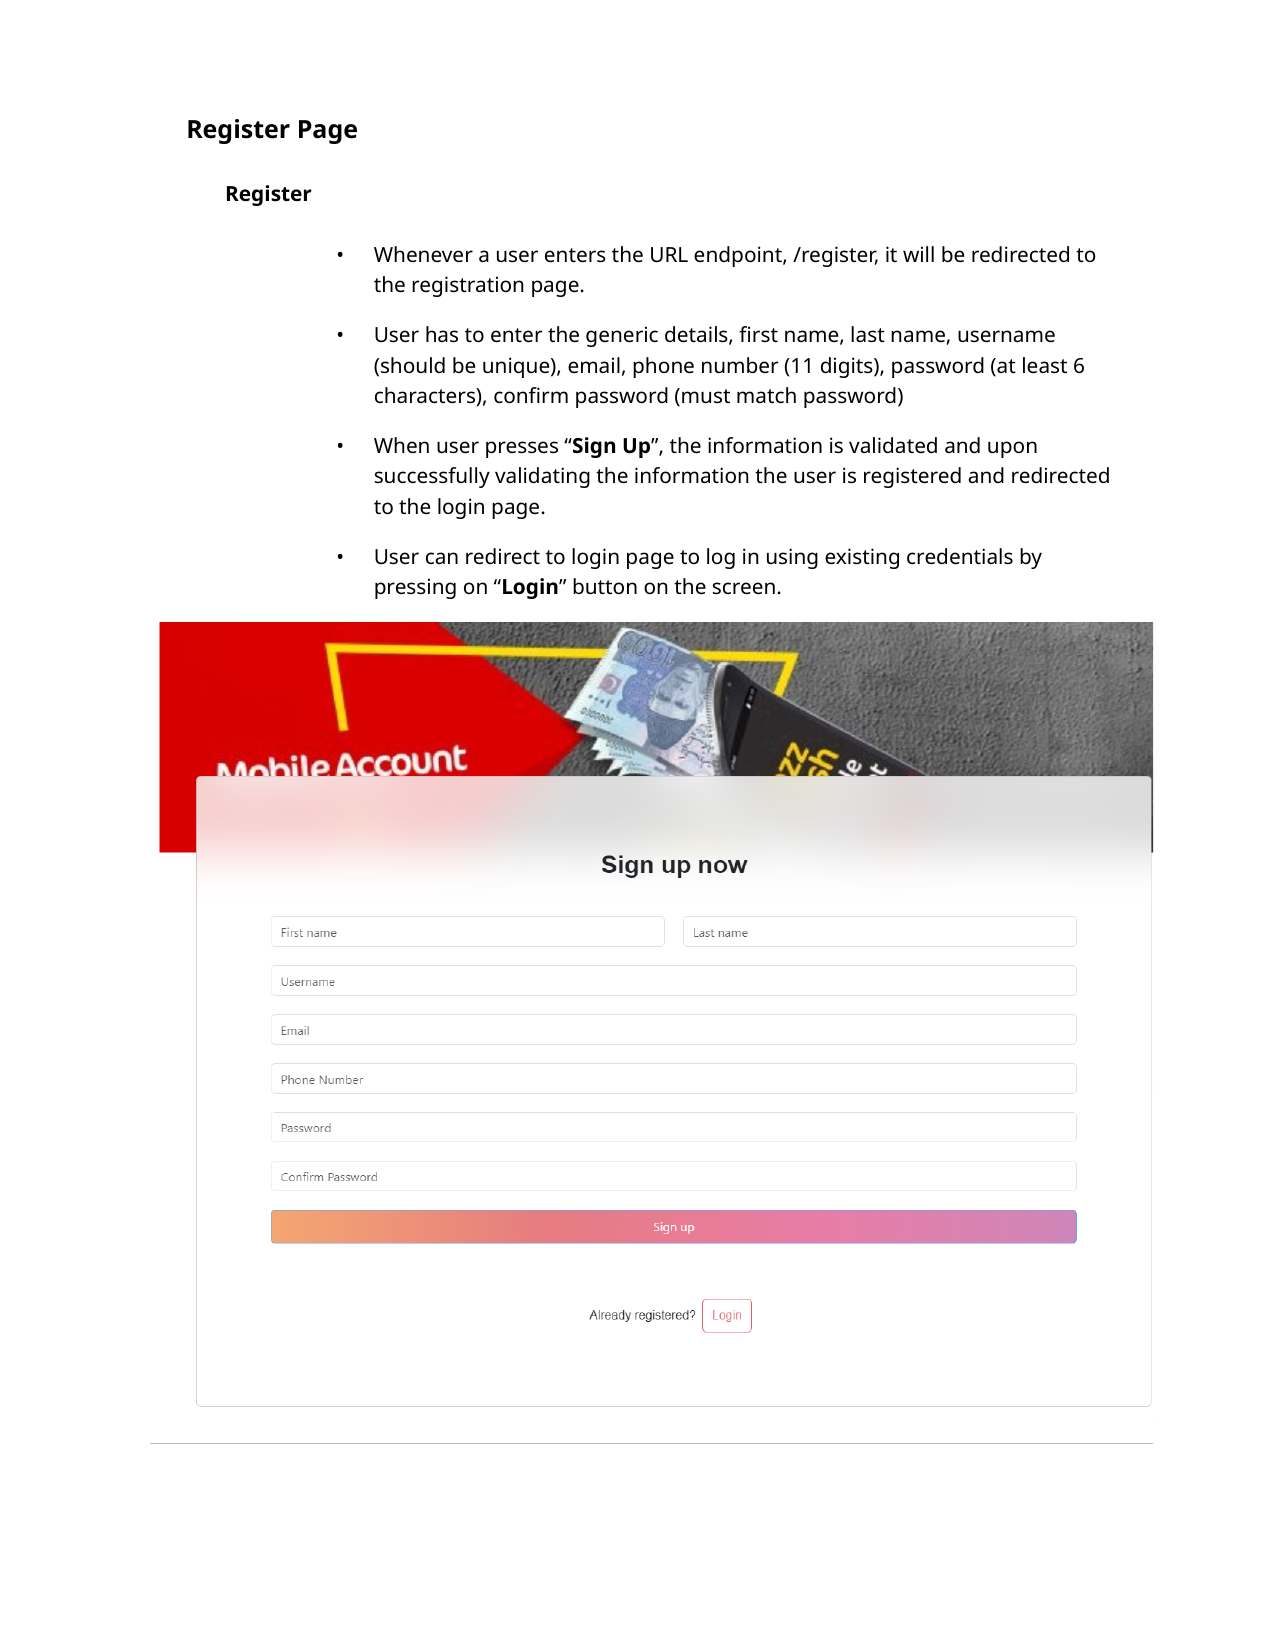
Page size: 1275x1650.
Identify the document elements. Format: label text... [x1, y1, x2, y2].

subtitle Register Page [186, 111, 1137, 145]
text Register [225, 179, 1195, 207]
list User has to enter the generic details, first name, last name, username (should be unique), email, phone number (11 digits), password (at least 6 characters), confirm password (must match password) [336, 320, 1126, 410]
picture [150, 622, 1154, 1444]
list Whenever a user enters the URL endpoint, /register, it will be redirected to the registration page. [336, 240, 1126, 299]
list User can redirect to login page to log in using existing credentials by pressing on “Login” button on the screen. [336, 542, 1126, 601]
list When user presses “Sign Up”, the information is validated and upon successfully validating the information the user is registered and redirected to the login page. [336, 431, 1126, 521]
